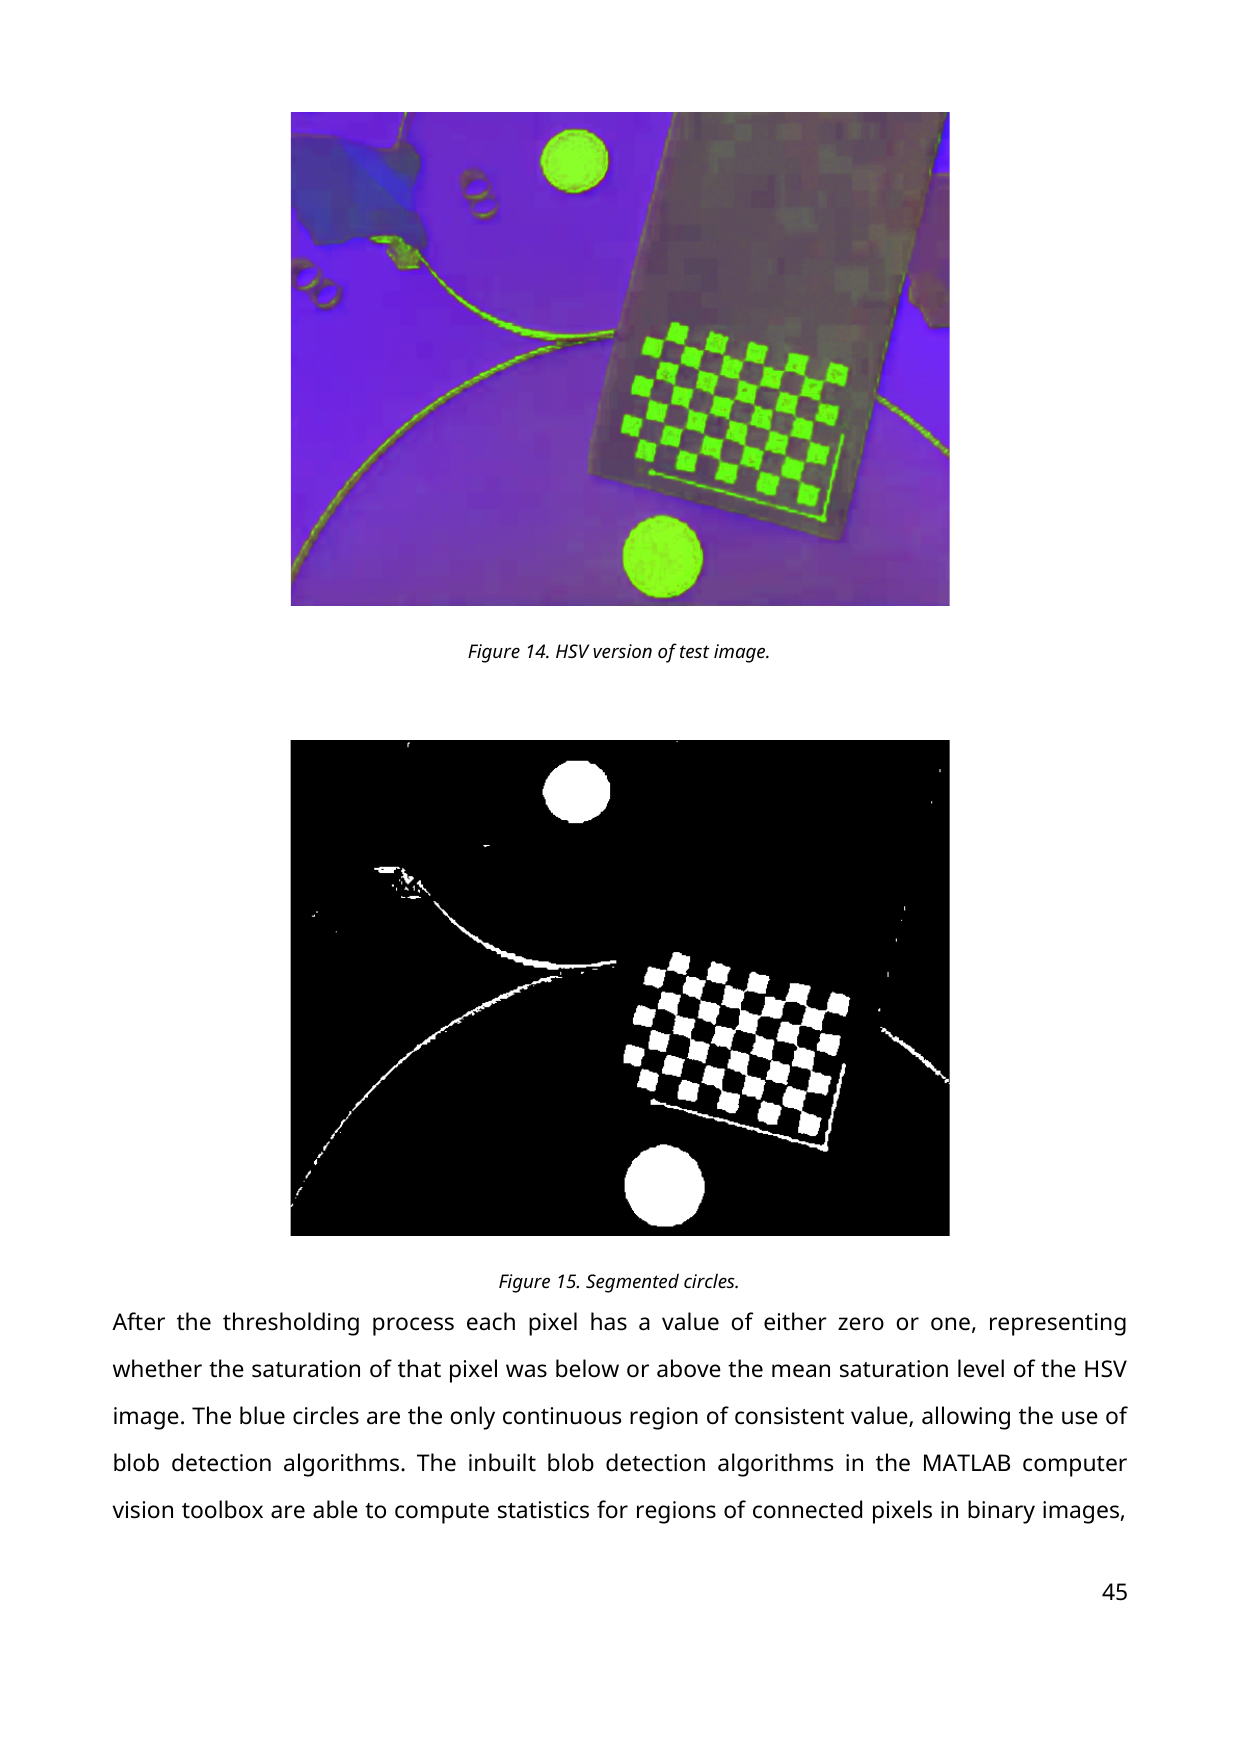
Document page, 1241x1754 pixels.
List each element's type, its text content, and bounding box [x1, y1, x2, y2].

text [112, 1306, 1128, 1525]
